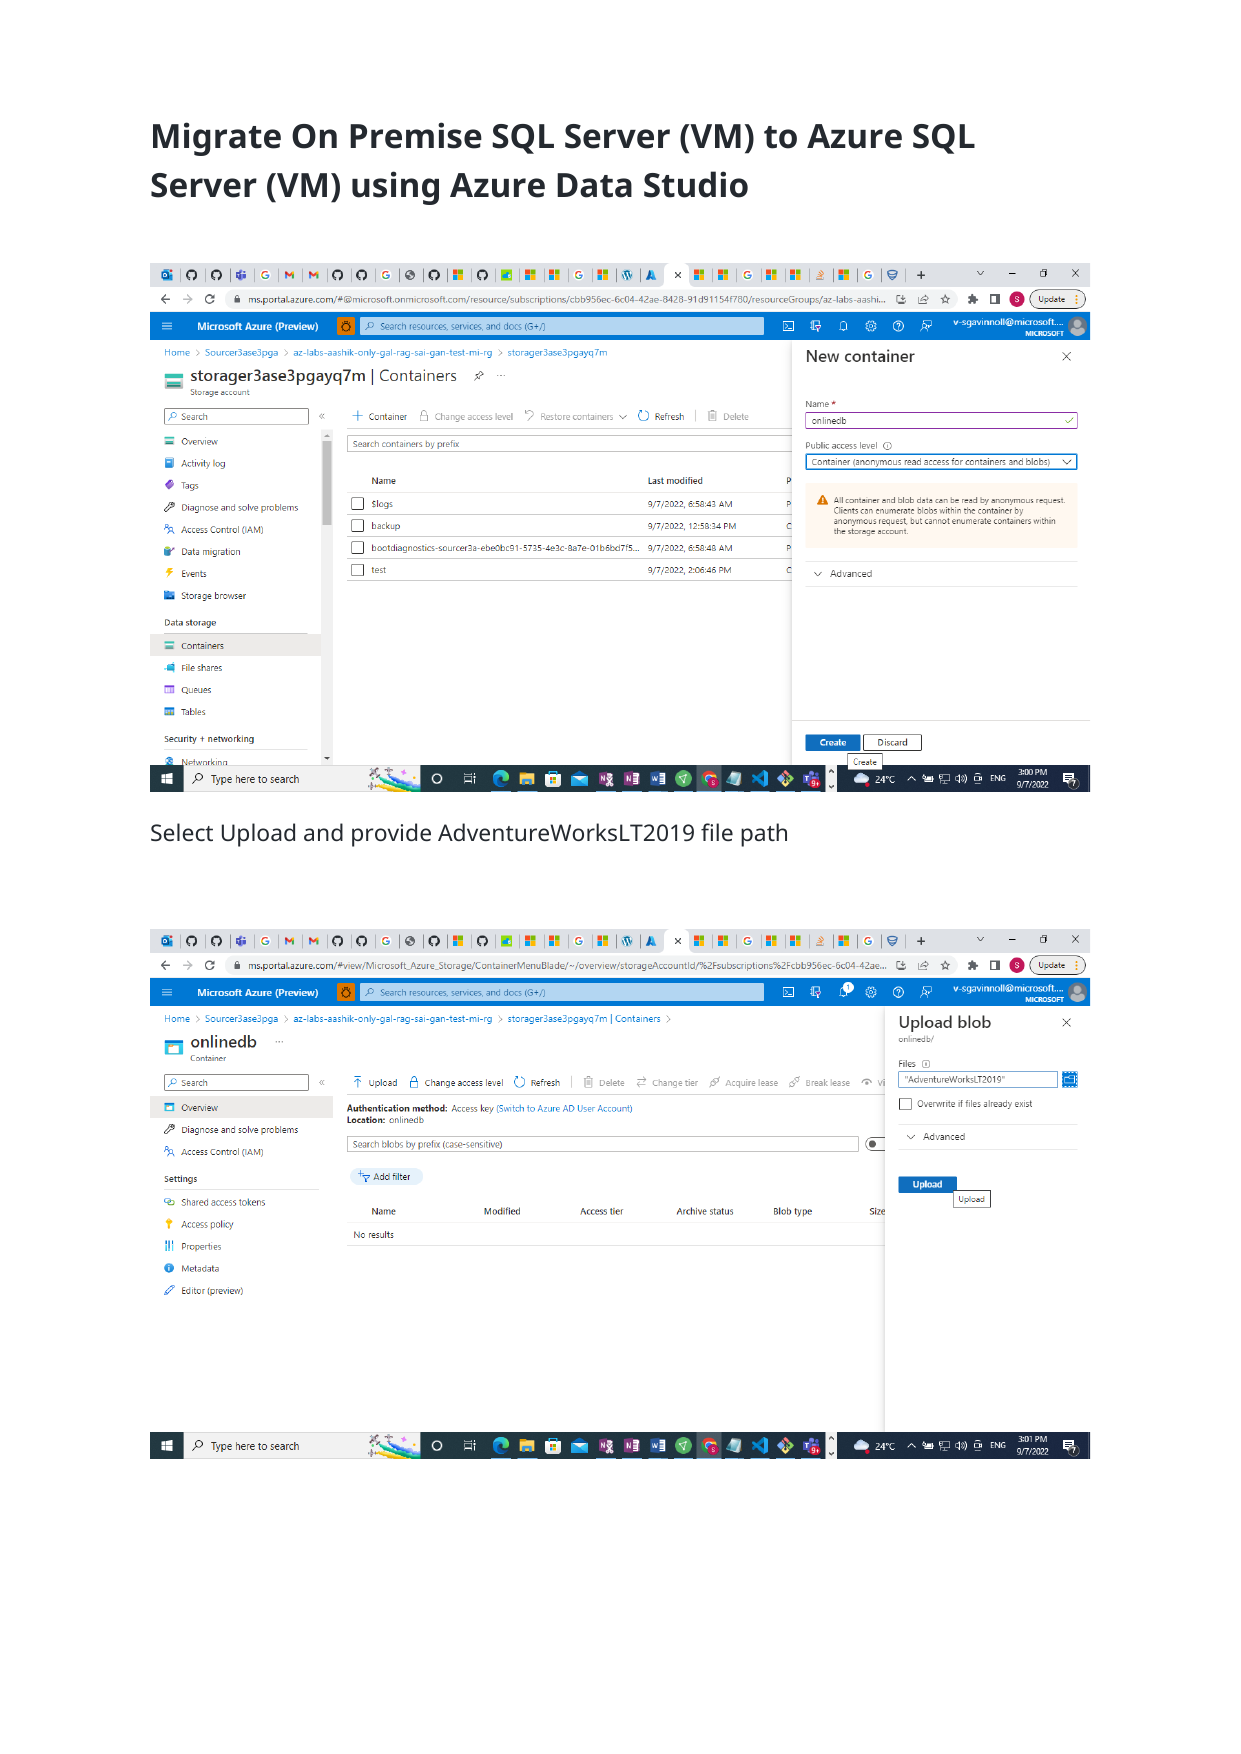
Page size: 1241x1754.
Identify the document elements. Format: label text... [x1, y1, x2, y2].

picture [150, 929, 1091, 1459]
picture [150, 263, 1091, 792]
text Select Upload and provide AdventureWorksLT2019 file path [150, 817, 1090, 848]
